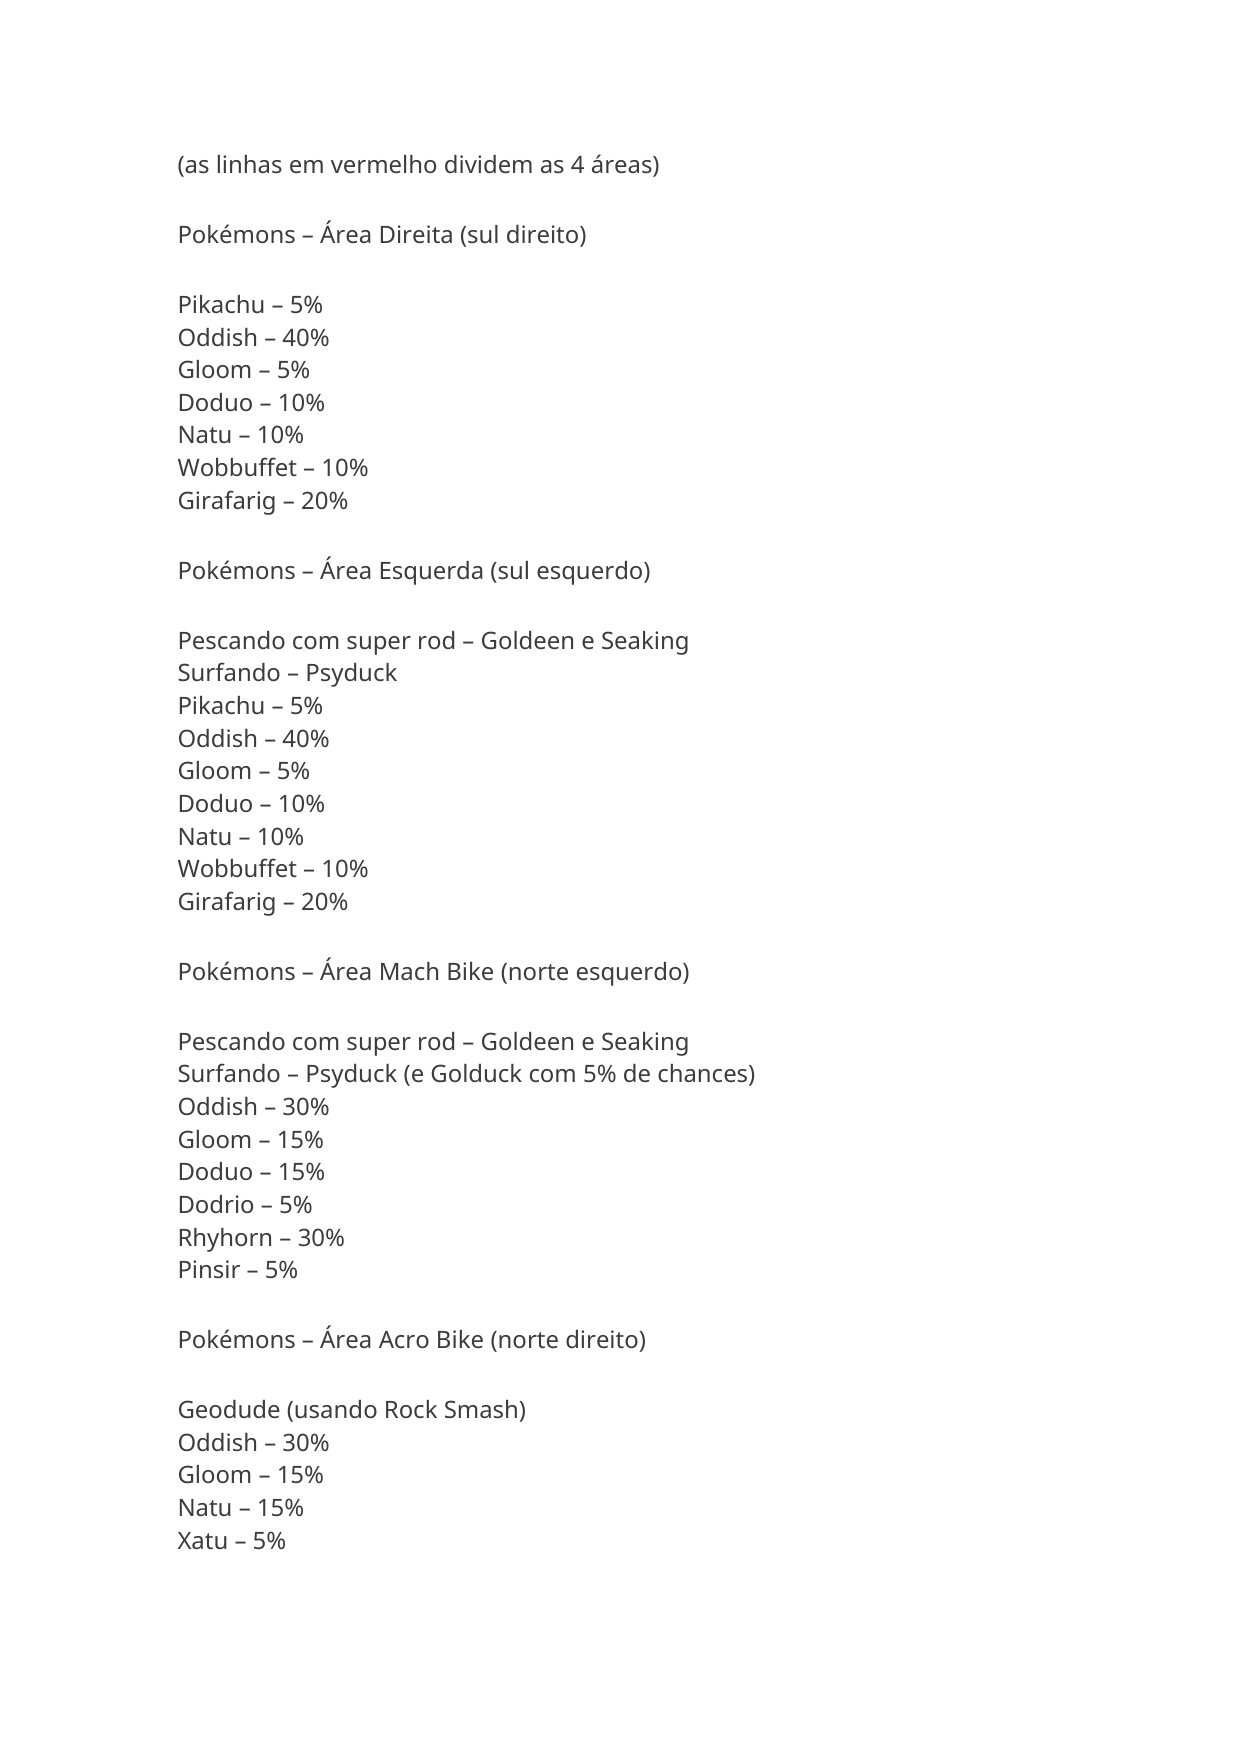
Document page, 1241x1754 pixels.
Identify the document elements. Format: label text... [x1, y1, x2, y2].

text Pokémons – Área Direita (sul direito) [177, 218, 1063, 250]
text Pescando com super rod – Goldeen e Seaking Surfando – Psyduck Pikachu – 5% Oddish – 40% Gloom – 5% Doduo – 10% Natu – 10% Wobbuffet – 10% Girafarig – 20% [177, 624, 1063, 917]
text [177, 1393, 1063, 1556]
text (as linhas em vermelho dividem as 4 áreas) [177, 148, 1063, 180]
text Pikachu – 5% Oddish – 40% Gloom – 5% Doduo – 10% Natu – 10% Wobbuffet – 10% Girafarig – 20% [177, 288, 1063, 516]
text Pokémons – Área Mach Bike (norte esquerdo) [177, 954, 1063, 987]
text Pokémons – Área Esquerda (sul esquerdo) [177, 553, 1063, 586]
text Pescando com super rod – Goldeen e Seaking Surfando – Psyduck (e Golduck com 5% de chances) Oddish – 30% Gloom – 15% Doduo – 15% Dodrio – 5% Rhyhorn – 30% Pinsir – 5% [177, 1025, 1063, 1286]
text Pokémons – Área Acro Bike (norte direito) [177, 1323, 1063, 1356]
